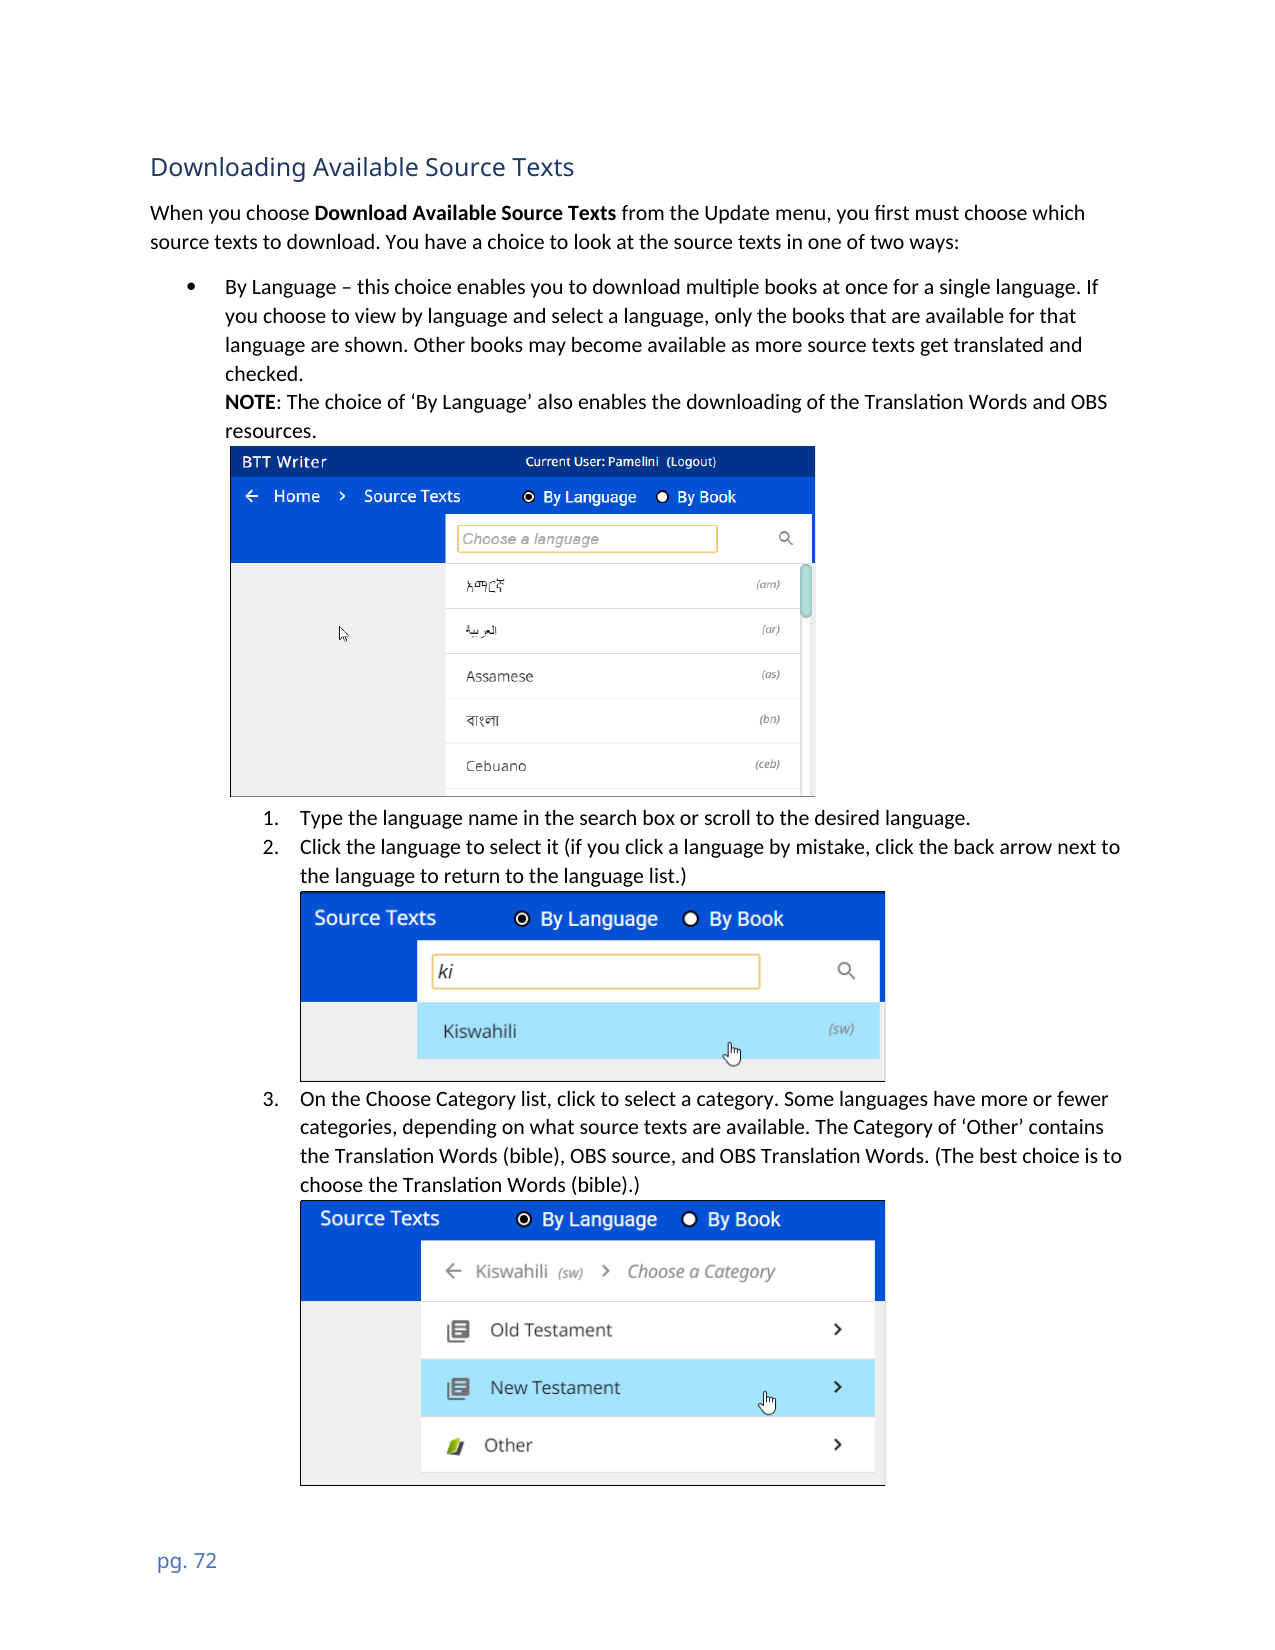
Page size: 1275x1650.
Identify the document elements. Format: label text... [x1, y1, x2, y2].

text When you choose Download Available Source Texts from the Update menu, you first must choose which source texts to download. You have a choice to look at the source texts in one of two ways: [150, 199, 1125, 255]
picture [230, 446, 816, 797]
picture [300, 1200, 886, 1486]
list Type the language name in the search box or scroll to the desired language. [262, 804, 1125, 831]
subtitle Downloading Available Source Texts [150, 150, 1125, 184]
picture [300, 891, 886, 1082]
